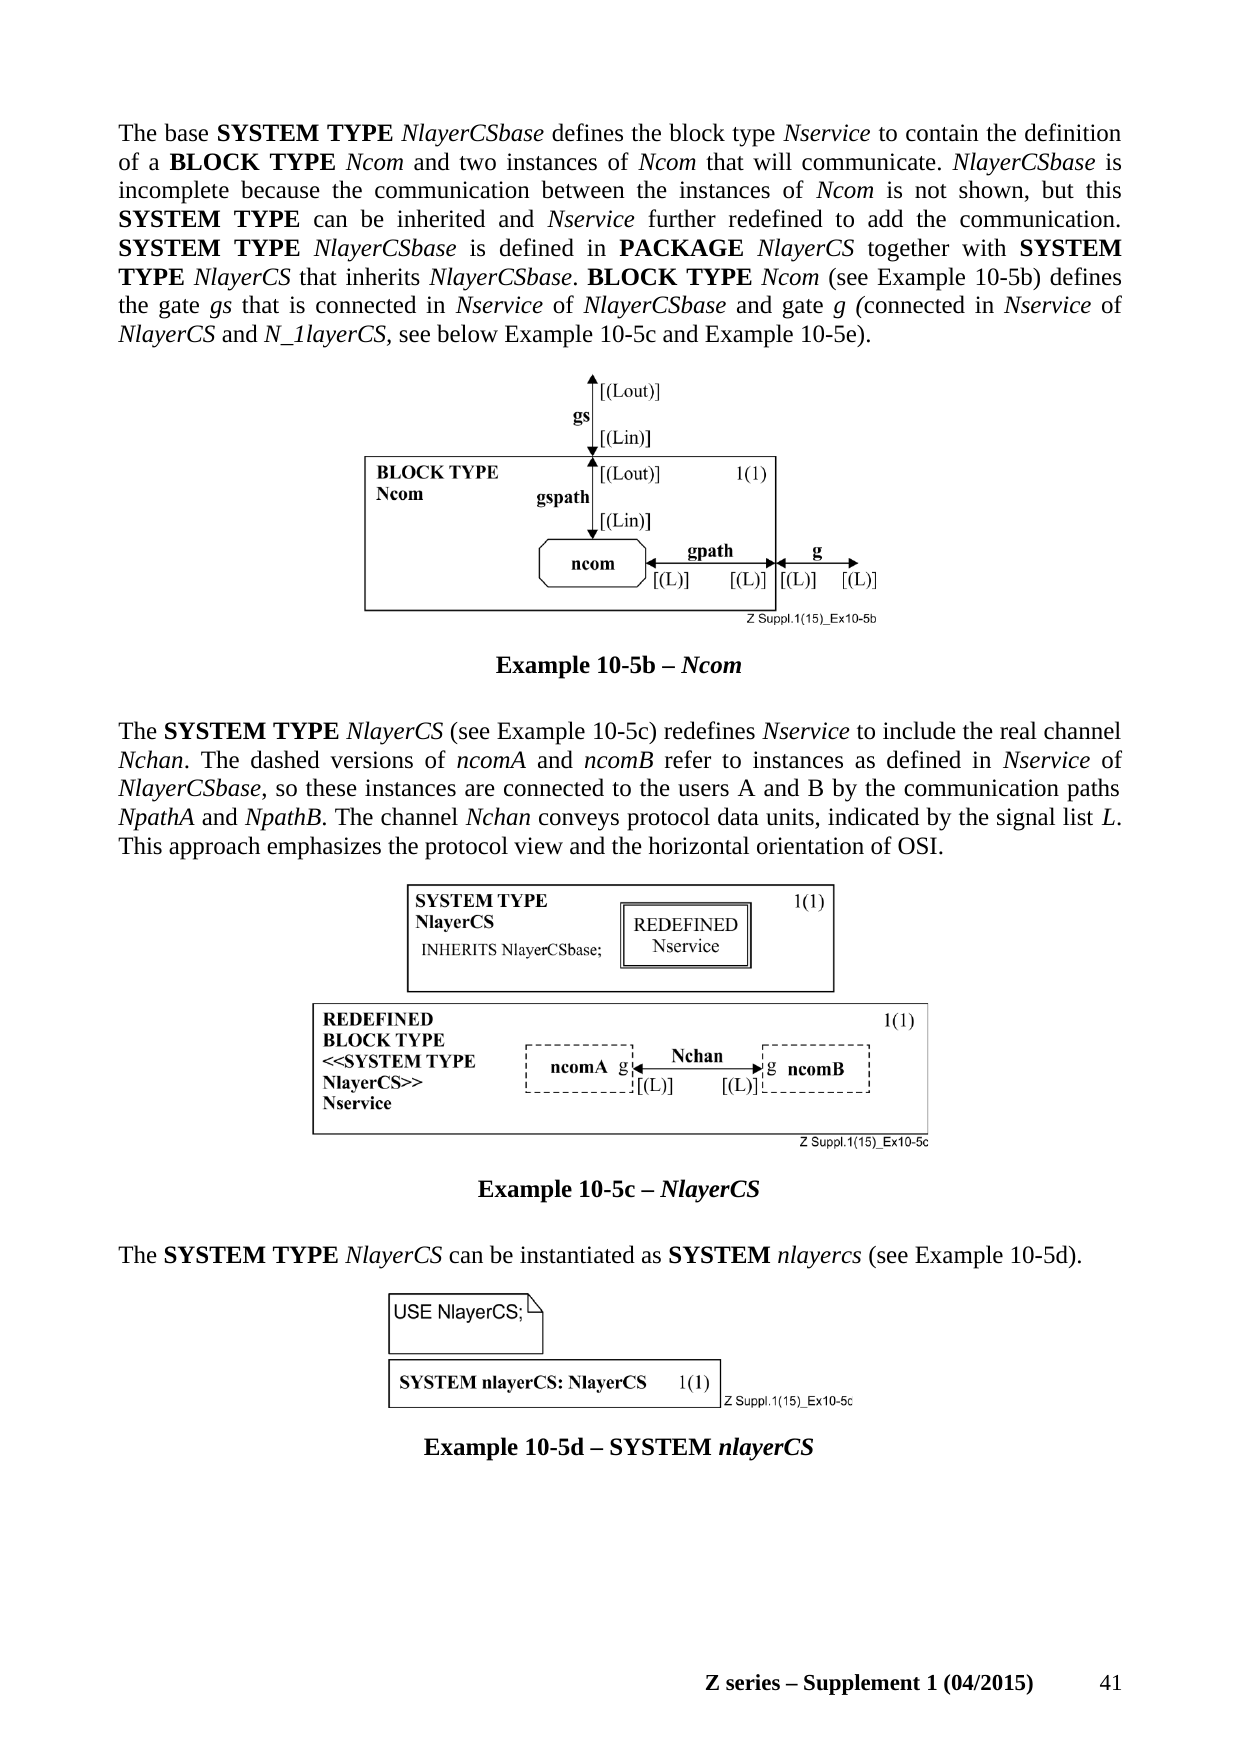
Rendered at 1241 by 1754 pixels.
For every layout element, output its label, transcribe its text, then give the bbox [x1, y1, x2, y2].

title Example 10-5d – SYSTEM nlayerCS [118, 1432, 1122, 1461]
picture [364, 373, 876, 625]
title The SYSTEM TYPE NlayerCS (see Example 10-5c) redefines Nservice to include the real channel Nchan. The dashed versions of ncomA and ncomB refer to instances as defined in Nservice of NlayerCSbase, so these instances are connected to the users A and B by the communication paths NpathA and NpathB. The channel Nchan conveys protocol data units, indicated by the signal list L. This approach emphasizes the protocol view and the horizontal orientation of OSI. [118, 716, 1122, 860]
title Example 10-5b – Ncom [118, 650, 1122, 678]
picture [312, 884, 929, 1149]
title The SYSTEM TYPE NlayerCS can be instantiated as SYSTEM nlayercs (see Example 10-5d). [118, 1240, 1122, 1269]
title Example 10-5c – NlayerCS [118, 1174, 1122, 1202]
title The base SYSTEM TYPE NlayerCSbase defines the block type Nservice to contain the definition of a BLOCK TYPE Ncom and two instances of Ncom that will communicate. NlayerCSbase is incomplete because the communication between the instances of Ncom is not shown, but this SYSTEM TYPE can be inherited and Nservice further redefined to add the communication. SYSTEM TYPE NlayerCSbase is defined in PACKAGE NlayerCS together with SYSTEM TYPE NlayerCS that inherits NlayerCSbase. BLOCK TYPE Ncom (see Example 10-5b) defines the gate gs that is connected in Nservice of NlayerCSbase and gate g (connected in Nservice of NlayerCS and N_1layerCS, see below Example 10-5c and Example 10-5e). [118, 118, 1122, 348]
picture [388, 1293, 853, 1408]
